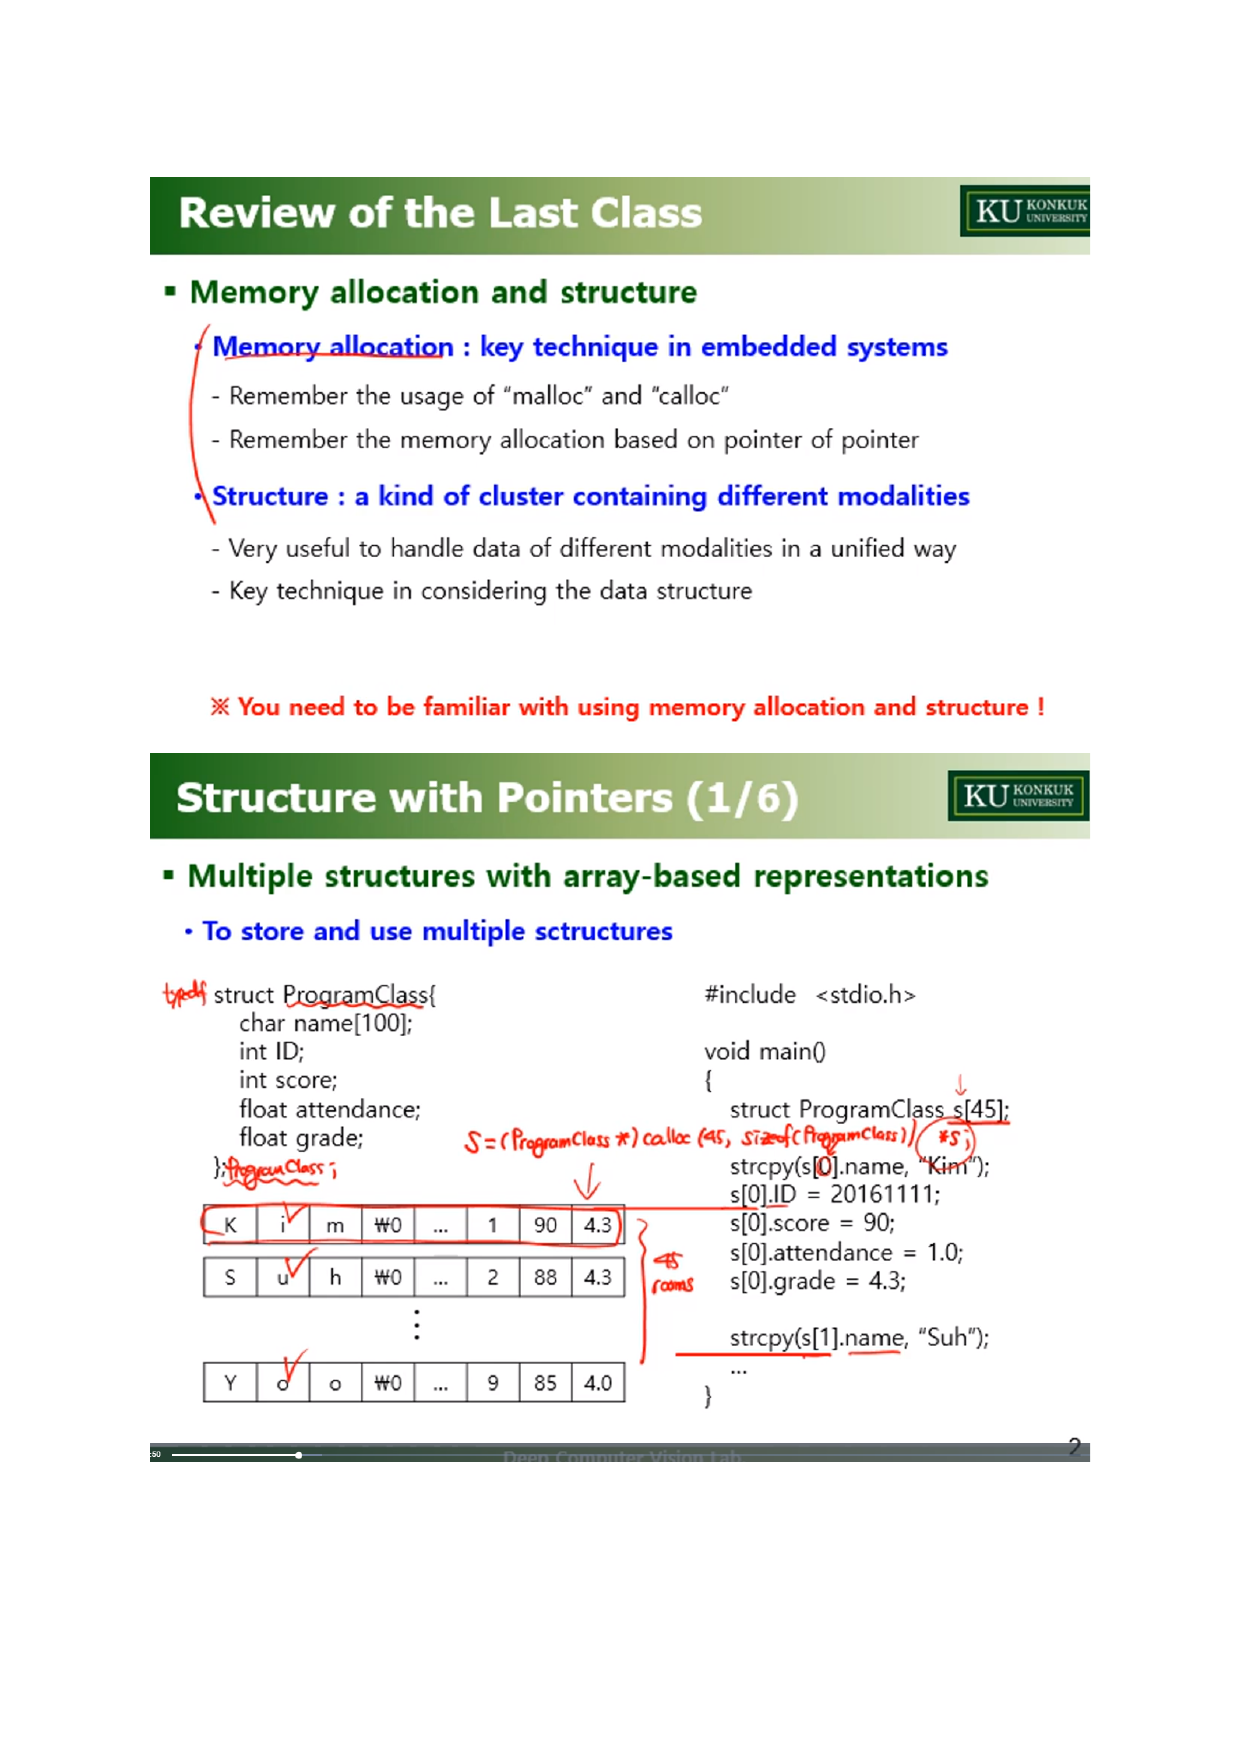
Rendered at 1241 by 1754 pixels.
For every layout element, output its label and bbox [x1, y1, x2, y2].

picture [150, 753, 1091, 1462]
picture [150, 177, 1091, 752]
